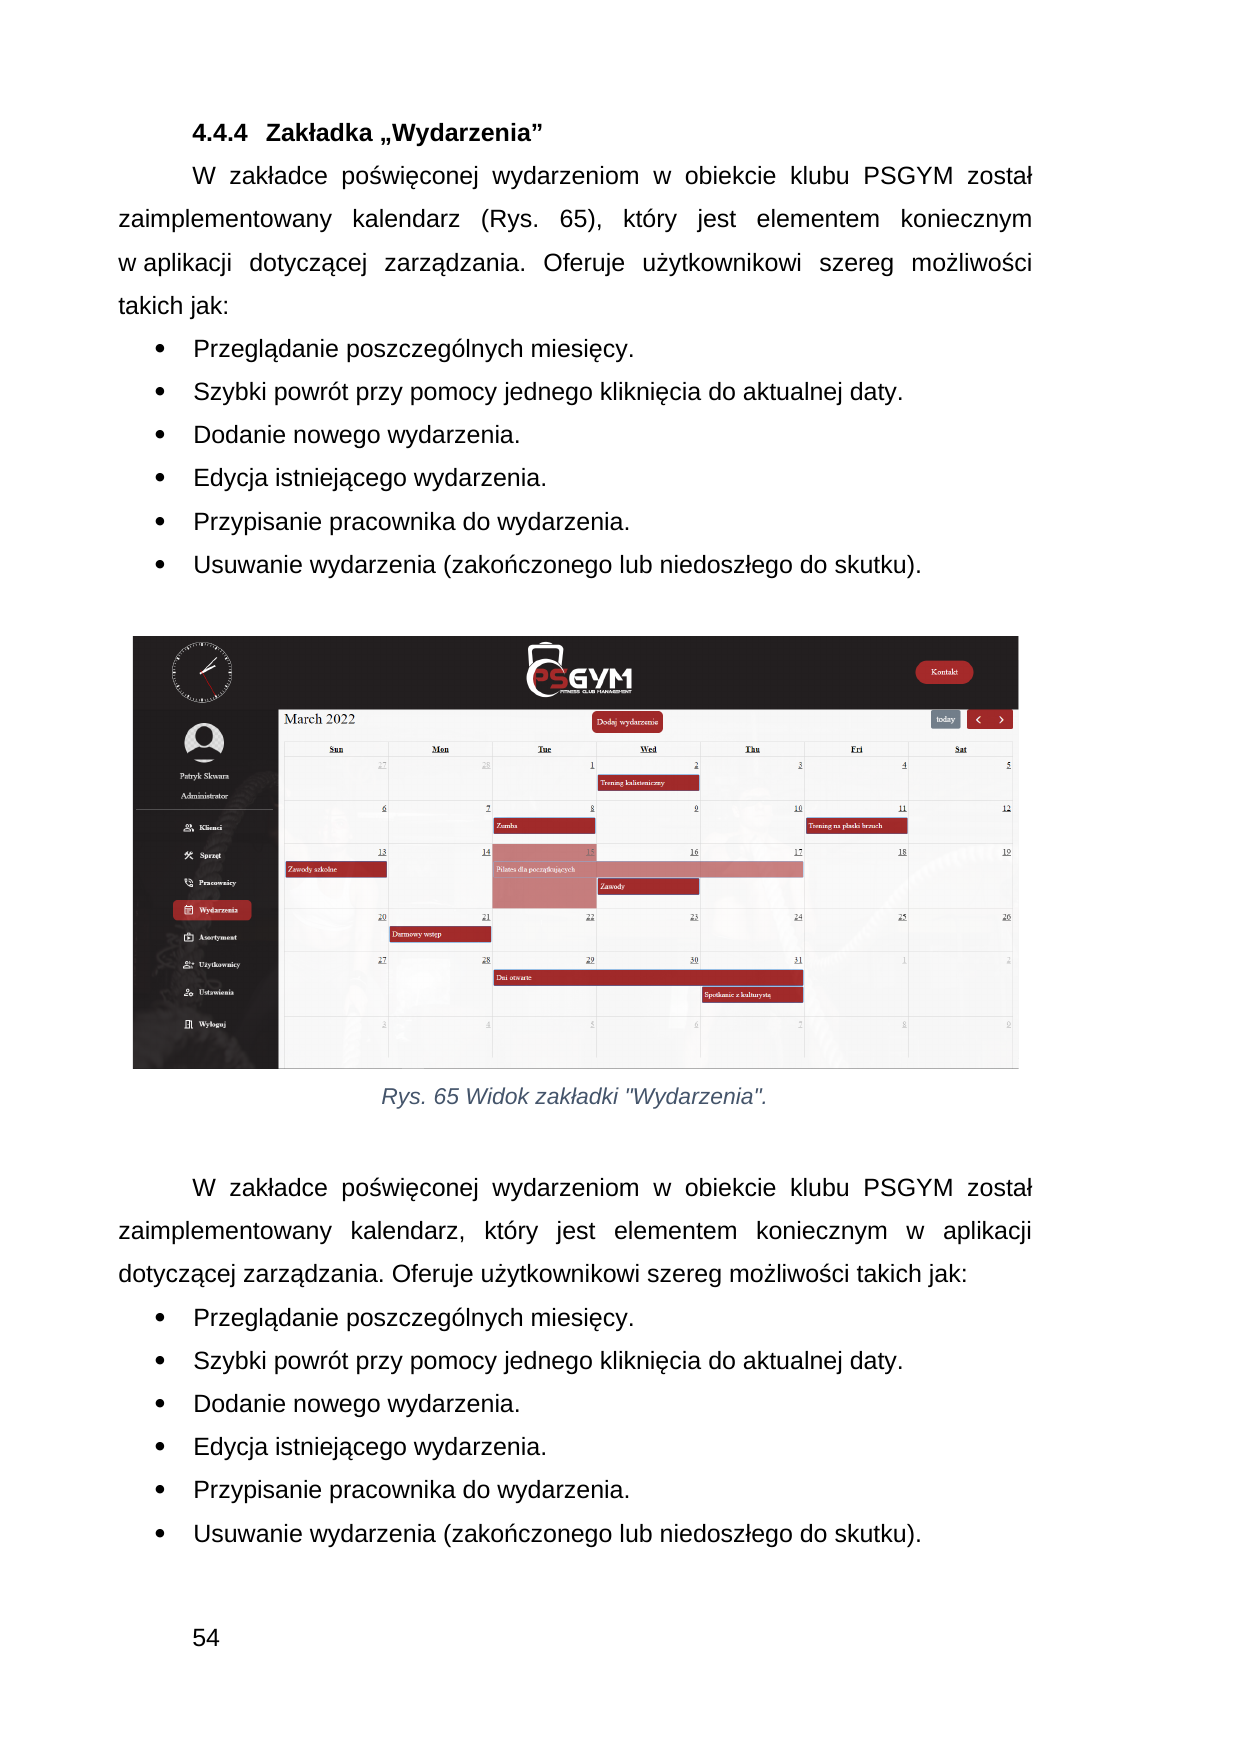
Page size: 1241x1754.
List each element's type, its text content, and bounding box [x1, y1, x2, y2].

picture [132, 636, 1019, 1069]
list Przeglądanie poszczególnych miesięcy. [156, 1303, 1033, 1331]
text 4.4.4 Zakładka „Wydarzenia” [118, 118, 1033, 147]
list Dodanie nowego wydarzenia. [156, 1389, 1033, 1418]
text W zakładce poświęconej wydarzeniom w obiekcie klubu PSGYM został zaimplementowany kalendarz (Rys. 65), który jest elementem koniecznym w aplikacji dotyczącej zarządzania. Oferuje użytkownikowi szereg możliwości takich jak: [118, 161, 1033, 319]
list Szybki powrót przy pomocy jednego kliknięcia do aktualnej daty. [156, 1346, 1033, 1375]
list Usuwanie wydarzenia (zakończonego lub niedoszłego do skutku). [156, 550, 1033, 579]
list Przeglądanie poszczególnych miesięcy. [156, 334, 1033, 363]
list Edycja istniejącego wydarzenia. [156, 1432, 1033, 1461]
text Rys. 65 Widok zakładki "Wydarzenia". [118, 1083, 1033, 1109]
list Dodanie nowego wydarzenia. [156, 420, 1033, 449]
list Szybki powrót przy pomocy jednego kliknięcia do aktualnej daty. [156, 377, 1033, 406]
list Usuwanie wydarzenia (zakończonego lub niedoszłego do skutku). [156, 1519, 1033, 1548]
list Przypisanie pracownika do wydarzenia. [156, 507, 1033, 536]
list Przypisanie pracownika do wydarzenia. [156, 1476, 1033, 1504]
list Edycja istniejącego wydarzenia. [156, 463, 1033, 492]
text W zakładce poświęconej wydarzeniom w obiekcie klubu PSGYM został zaimplementowany kalendarz, który jest elementem koniecznym w aplikacji dotyczącej zarządzania. Oferuje użytkownikowi szereg możliwości takich jak: [118, 1173, 1033, 1288]
